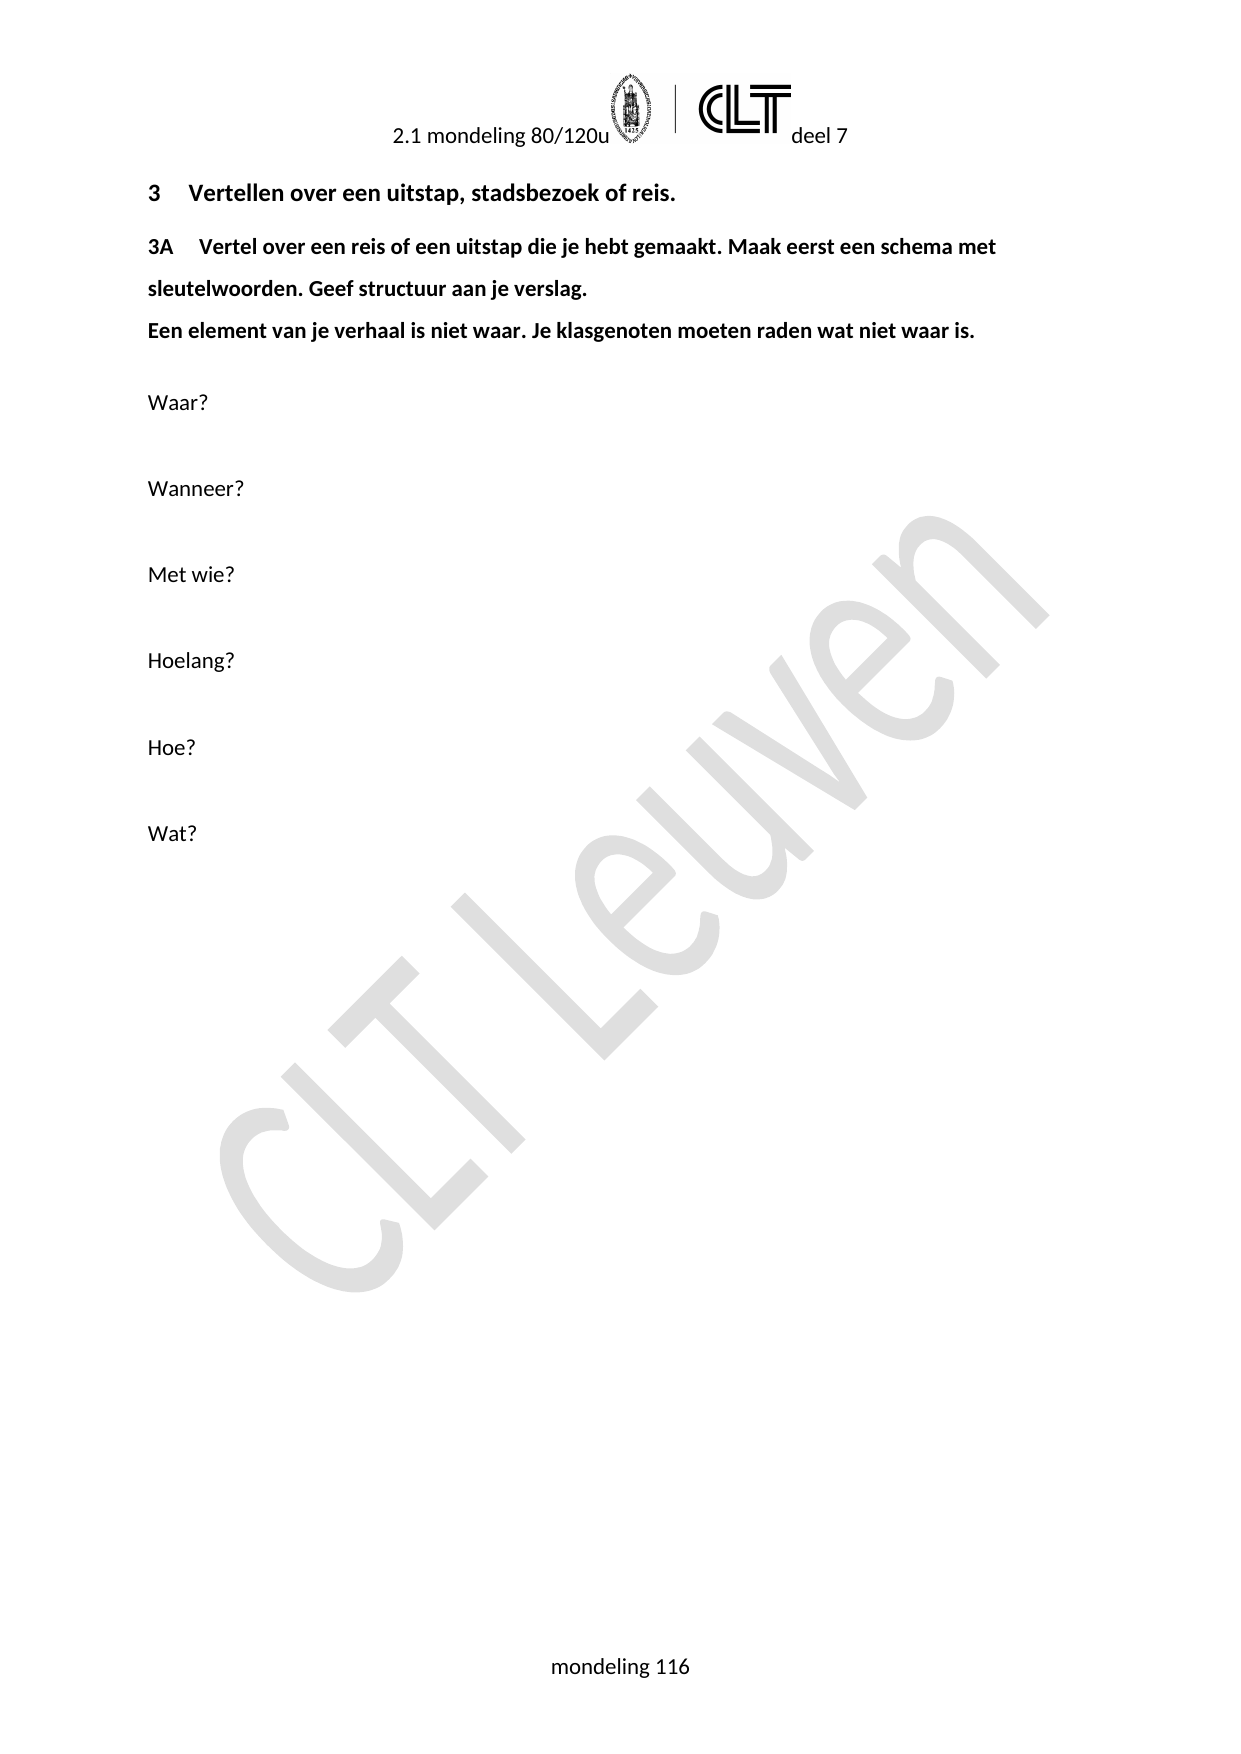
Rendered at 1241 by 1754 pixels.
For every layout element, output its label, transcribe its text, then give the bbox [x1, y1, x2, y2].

text 3 Vertellen over een uitstap, stadsbezoek of reis. [148, 177, 1093, 207]
text Hoelang? [148, 647, 1093, 674]
picture [610, 73, 791, 144]
text Met wie? [148, 561, 1093, 588]
text Wanneer? [148, 474, 1093, 502]
text Een element van je verhaal is niet waar. Je klasgenoten moeten raden wat niet waar is. [148, 316, 1093, 344]
text 3A Vertel over een reis of een uitstap die je hebt gemaakt. Maak eerst een schema met sleutelwoorden. Geef structuur aan je verslag. [148, 232, 1093, 302]
text Wat? [148, 819, 1093, 847]
text Waar? [148, 388, 1093, 416]
text Hoe? [148, 733, 1093, 761]
